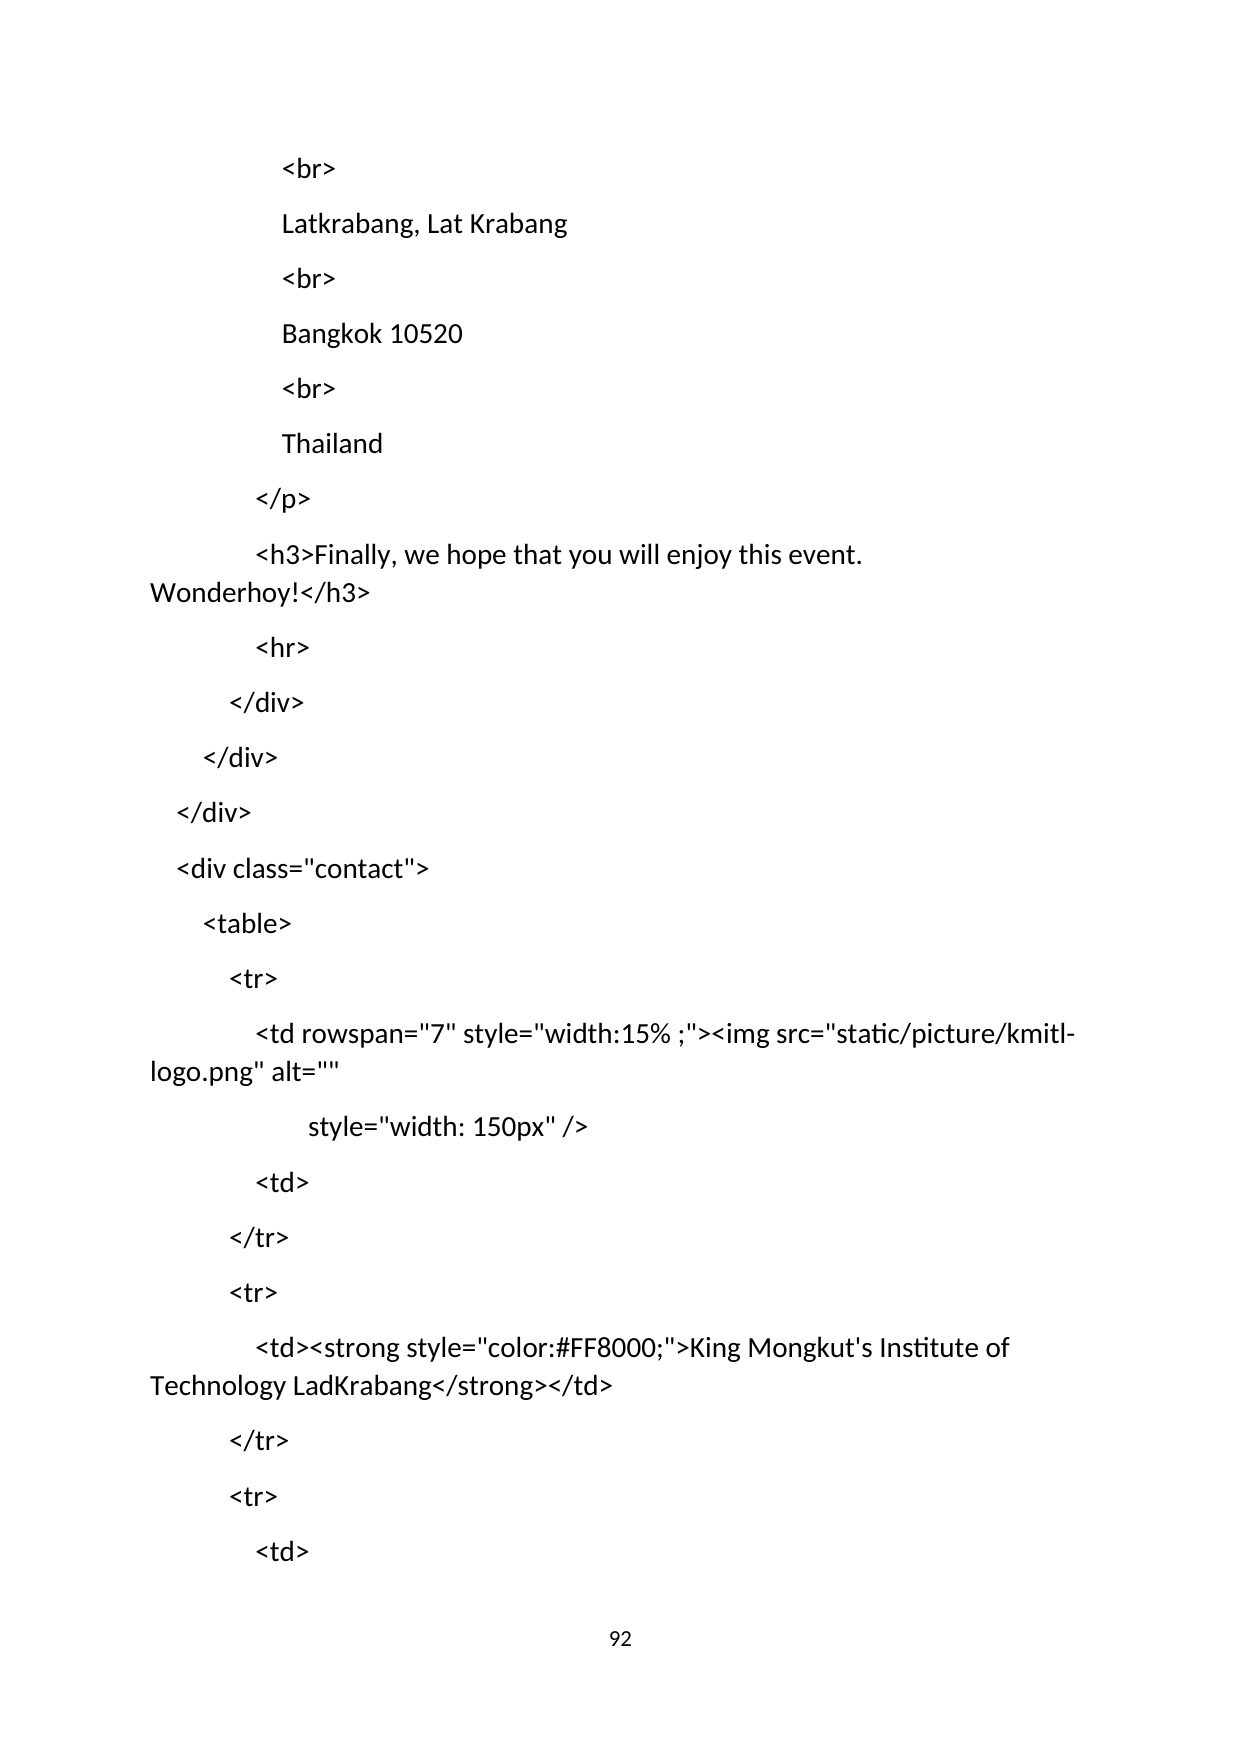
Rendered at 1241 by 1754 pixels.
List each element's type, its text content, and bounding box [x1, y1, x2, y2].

text <br> [150, 260, 1090, 296]
text </tr> [150, 1219, 1090, 1254]
text Bangkok 10520 [150, 315, 1090, 351]
text <td> [150, 1533, 1090, 1568]
text </tr> [150, 1422, 1090, 1458]
text <h3>Finally, we hope that you will enjoy this event. Wonderhoy!</h3> [150, 536, 1090, 610]
text Latkrabang, Lat Krabang [150, 205, 1090, 241]
text <br> [150, 370, 1090, 406]
text </div> [150, 794, 1090, 830]
text </div> [150, 684, 1090, 720]
text </p> [150, 481, 1090, 516]
text <tr> [150, 960, 1090, 996]
text <td rowspan="7" style="width:15% ;"><img src="static/picture/kmitl-logo.png" alt="" [150, 1015, 1090, 1089]
text Thailand [150, 426, 1090, 461]
text <tr> [150, 1274, 1090, 1309]
text <hr> [150, 629, 1090, 665]
text <br> [150, 150, 1090, 186]
text <td><strong style="color:#FF8000;">King Mongkut's Institute of Technology LadKrabang</strong></td> [150, 1329, 1090, 1403]
text <div class="contact"> [150, 850, 1090, 885]
text <tr> [150, 1478, 1090, 1513]
text <td> [150, 1164, 1090, 1199]
text style="width: 150px" /> [150, 1108, 1090, 1144]
text </div> [150, 739, 1090, 775]
text <table> [150, 905, 1090, 940]
